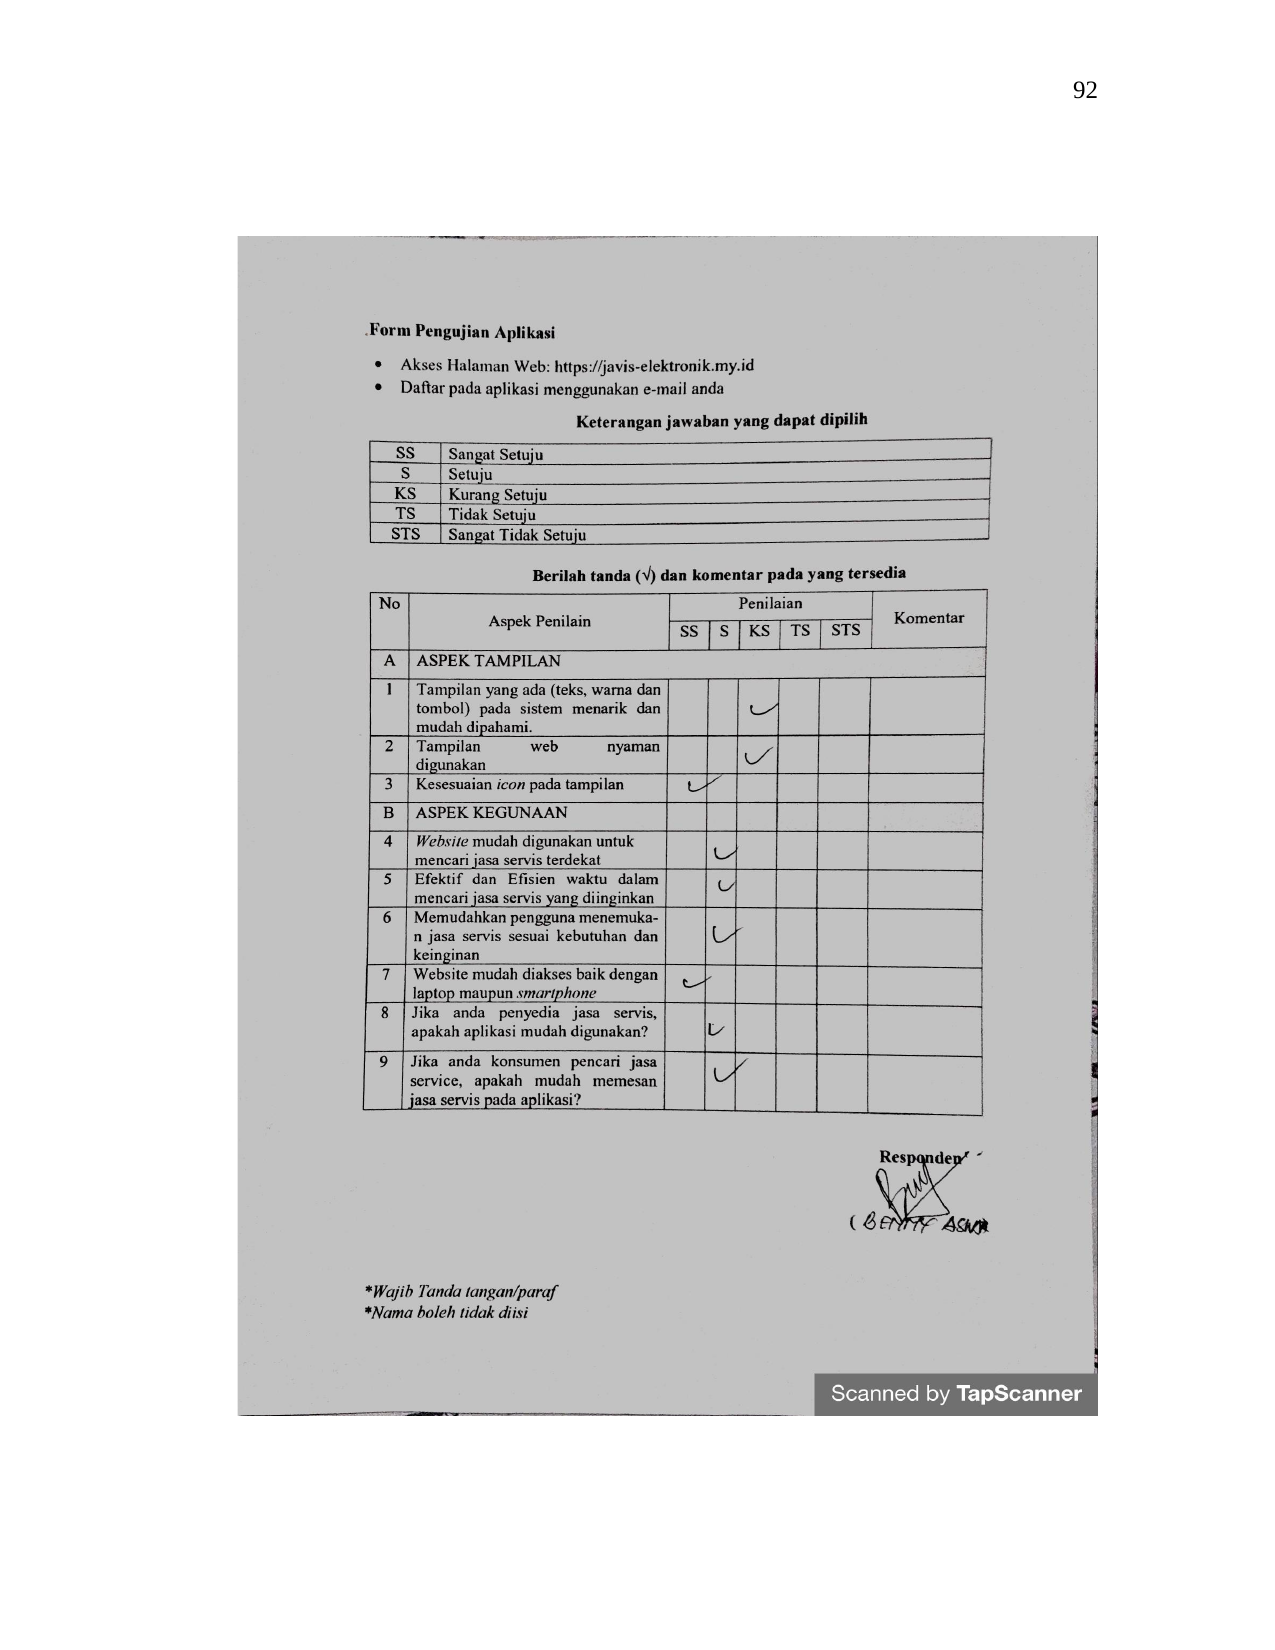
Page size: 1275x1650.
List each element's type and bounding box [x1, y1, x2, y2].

picture [237, 236, 1098, 1416]
